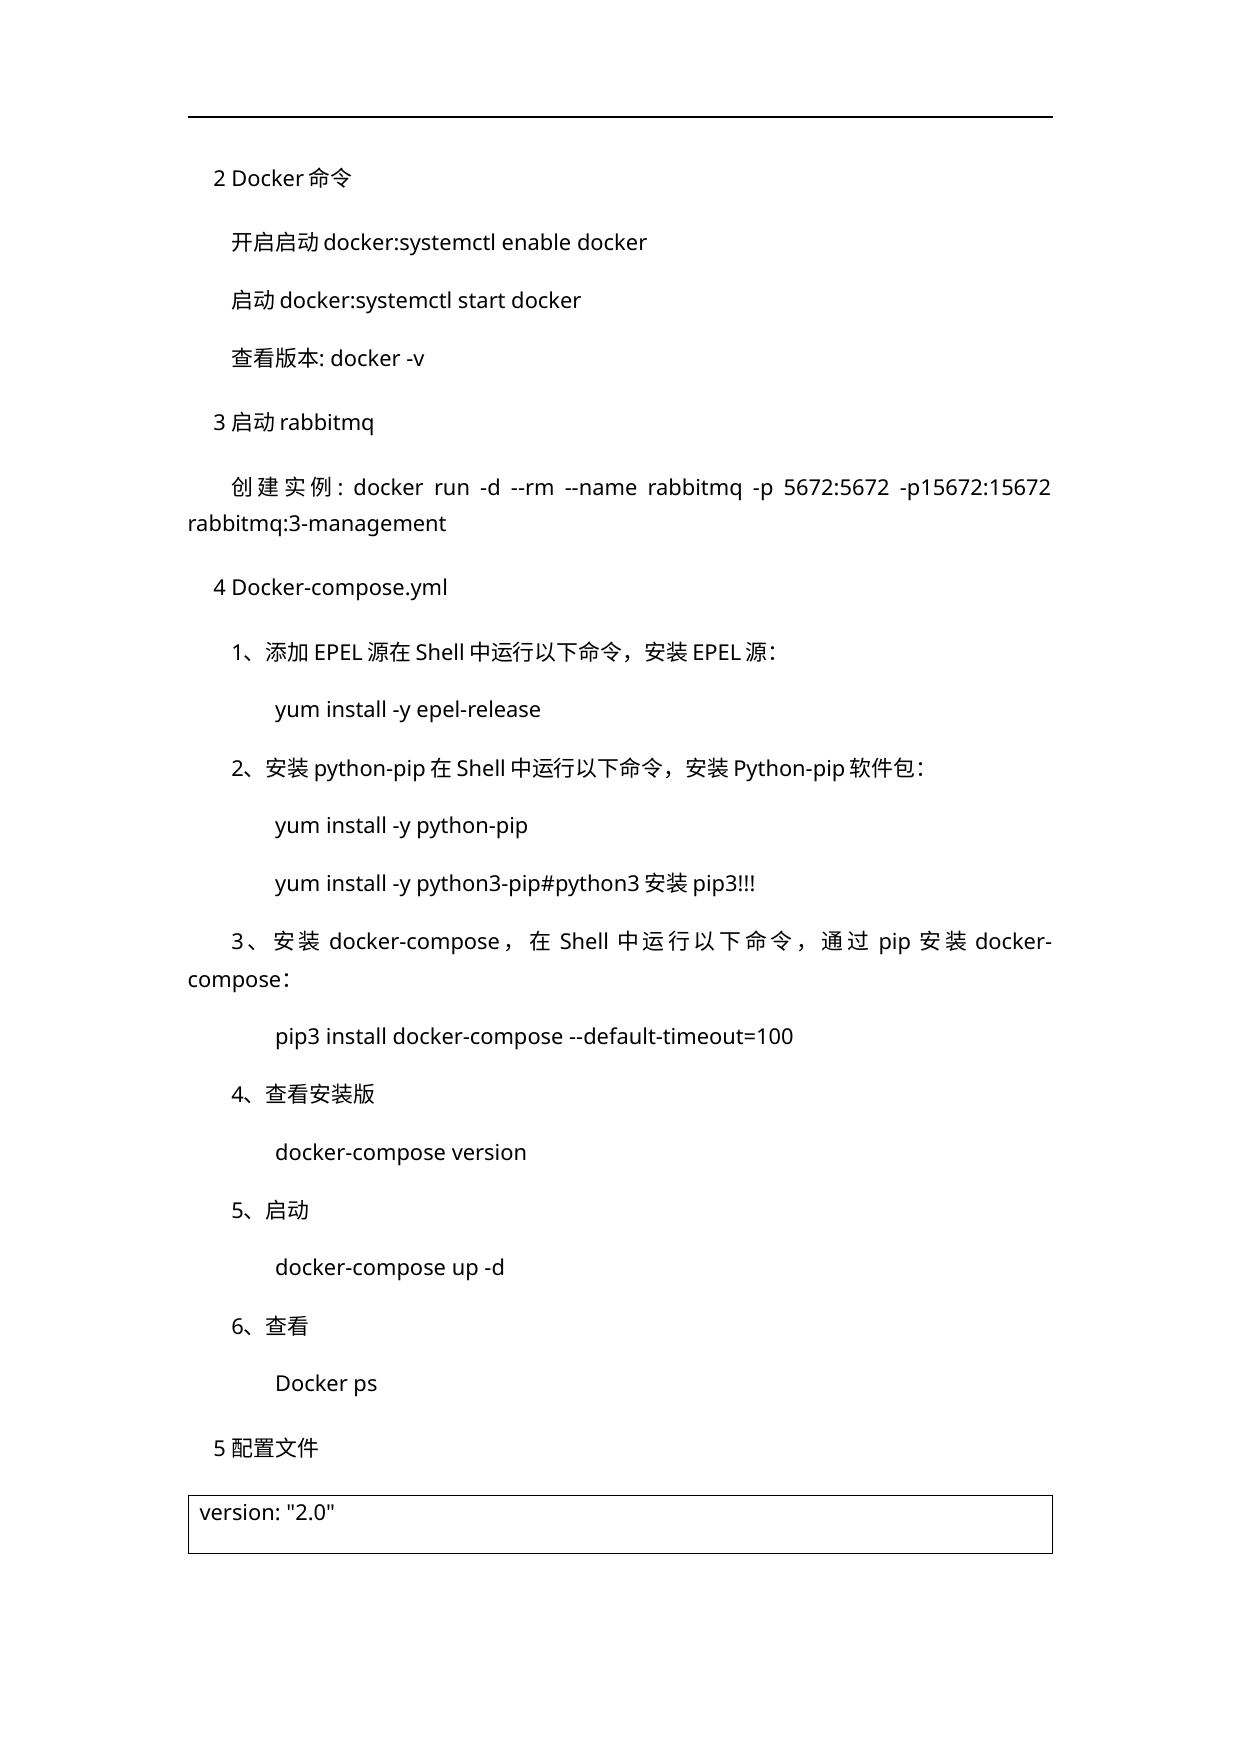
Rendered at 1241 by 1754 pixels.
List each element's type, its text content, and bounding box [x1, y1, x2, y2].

text docker-compose up -d [187, 1251, 1053, 1283]
text 6、查看 [187, 1308, 1053, 1341]
text yum install -y python3-pip#python3安装pip3!!! [231, 866, 1053, 898]
text 开启启动docker:systemctl enable docker [231, 225, 1053, 257]
text 4、查看安装版 [187, 1077, 1053, 1109]
text 创建实例: docker run -d --rm --name rabbitmq -p 5672:5672 -p15672:15672 rabbitmq:3-management [187, 469, 1053, 539]
text yum install -y python-pip [231, 808, 1053, 841]
text 3、安装docker-compose，在Shell中运行以下命令，通过pip安装docker-compose： [187, 924, 1053, 994]
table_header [189, 1496, 1052, 1553]
subtitle Docker-compose.yml [187, 571, 1053, 603]
text docker-compose version [187, 1135, 1053, 1168]
text yum install -y epel-release [231, 693, 1053, 725]
text 2、安装python-pip在Shell中运行以下命令，安装Python-pip软件包： [187, 750, 1053, 783]
text 1、添加EPEL源在Shell中运行以下命令，安装EPEL源： [187, 634, 1053, 667]
text 查看版本: docker -v [231, 341, 1053, 373]
text pip3 install docker-compose --default-timeout=100 [231, 1019, 1053, 1052]
text 启动docker:systemctl start docker [231, 283, 1053, 315]
subtitle 配置文件 [187, 1431, 1053, 1463]
text 5、启动 [187, 1193, 1053, 1225]
subtitle Docker命令 [187, 161, 1053, 193]
subtitle 启动rabbitmq [187, 405, 1053, 438]
text Docker ps [187, 1367, 1053, 1399]
